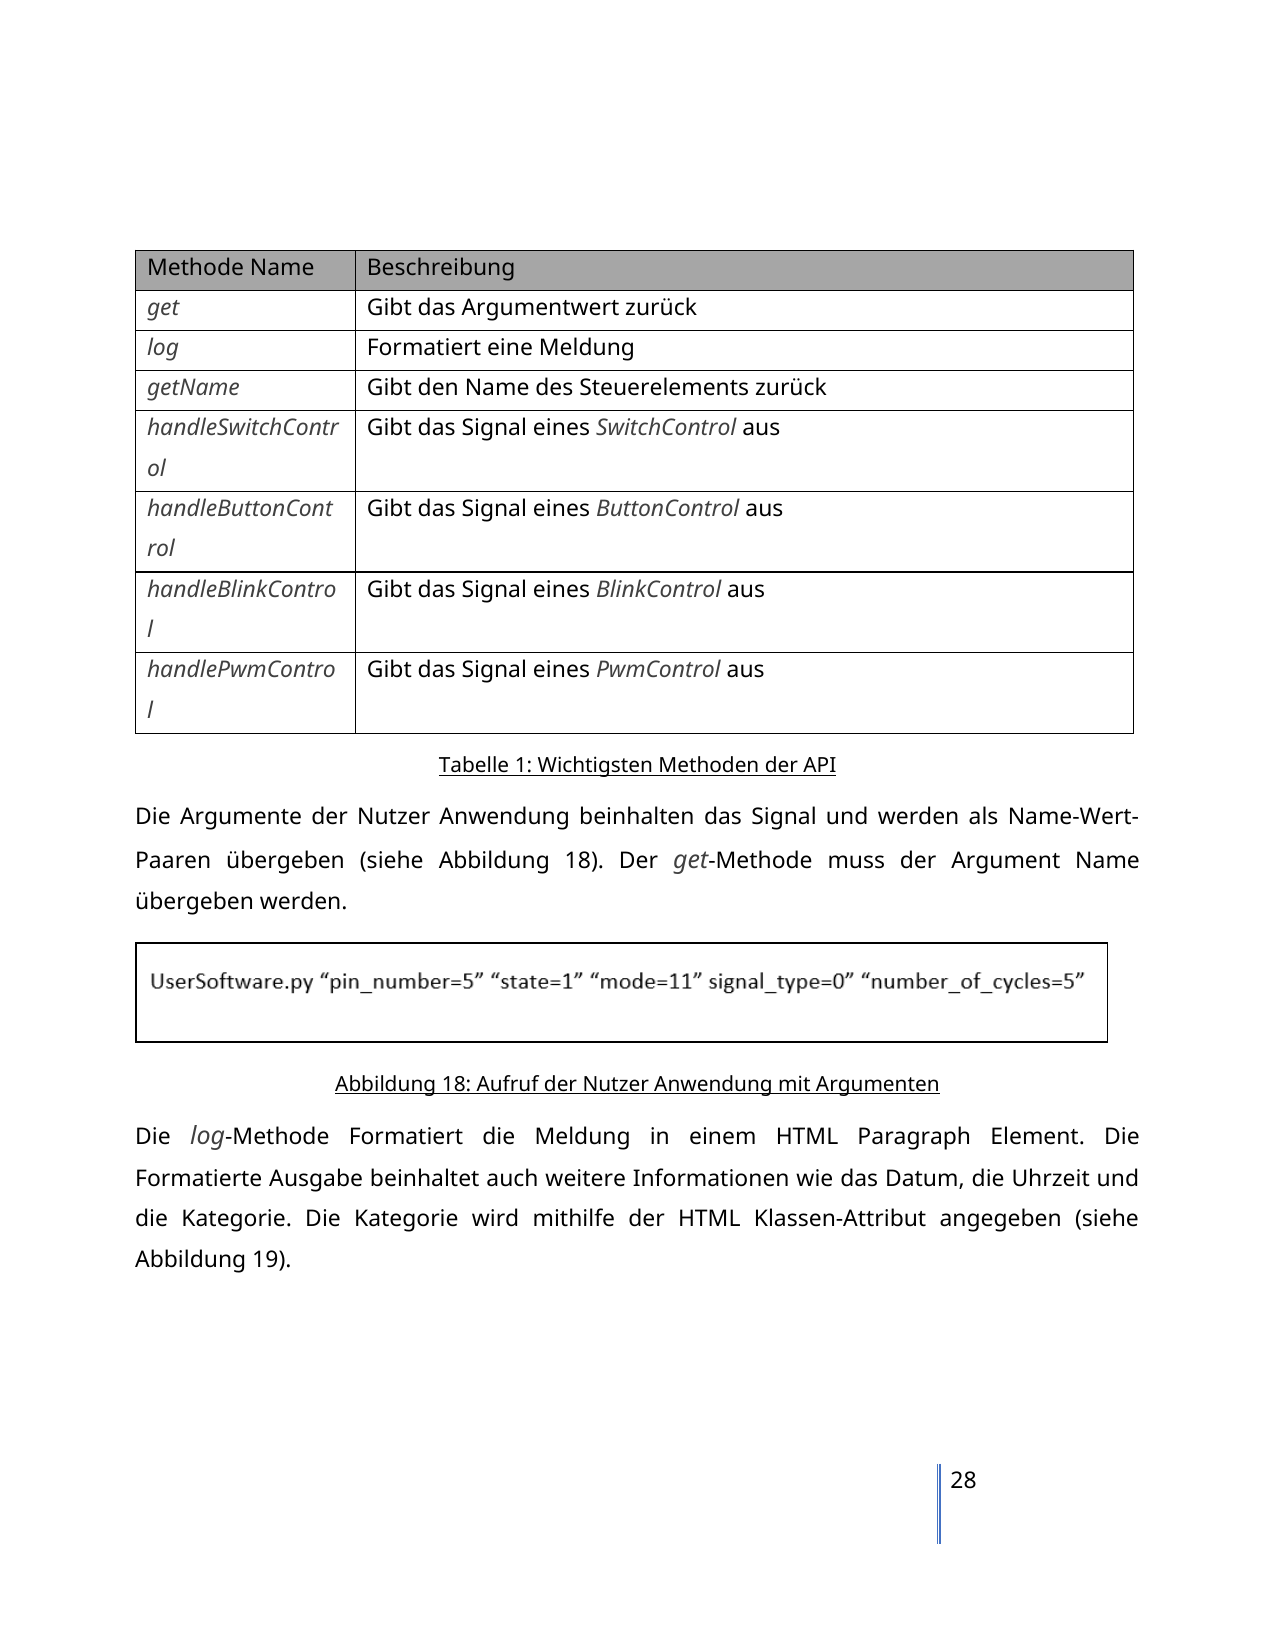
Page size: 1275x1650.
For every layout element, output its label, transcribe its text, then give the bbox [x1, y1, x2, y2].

table_cell Formatiert eine Meldung [356, 331, 1133, 370]
text Die log-Methode Formatiert die Meldung in einem HTML Paragraph Element. Die Formatierte Ausgabe beinhaltet auch weitere Informationen wie das Datum, die Uhrzeit und die Kategorie. Die Kategorie wird mithilfe der HTML Klassen-Attribut angegeben (siehe Abbildung 19). [135, 1118, 1140, 1274]
text Die Argumente der Nutzer Anwendung beinhalten das Signal und werden als Name-Wert-Paaren übergeben (siehe Abbildung 18). Der get-Methode muss der Argument Name übergeben werden. [135, 800, 1140, 916]
table_cell Gibt das Argumentwert zurück [356, 291, 1133, 330]
picture [137, 944, 1107, 1041]
table_cell handleButtonControl [136, 492, 355, 571]
table_cell Gibt das Signal eines ButtonControl aus [356, 492, 1133, 571]
table_cell handleBlinkControl [136, 573, 355, 652]
table_cell Gibt das Signal eines SwitchControl aus [356, 411, 1133, 491]
table_cell log [136, 331, 355, 370]
table_cell Gibt den Name des Steuerelements zurück [356, 371, 1133, 410]
table_cell Gibt das Signal eines BlinkControl aus [356, 573, 1133, 652]
table_cell get [136, 291, 355, 330]
table_cell Gibt das Signal eines PwmControl aus [356, 653, 1133, 733]
table_cell handleSwitchControl [136, 411, 355, 491]
table_cell getName [136, 371, 355, 410]
table_header Beschreibung [356, 251, 1133, 290]
table_cell handlePwmControl [136, 653, 355, 733]
table_header Methode Name [136, 251, 355, 290]
